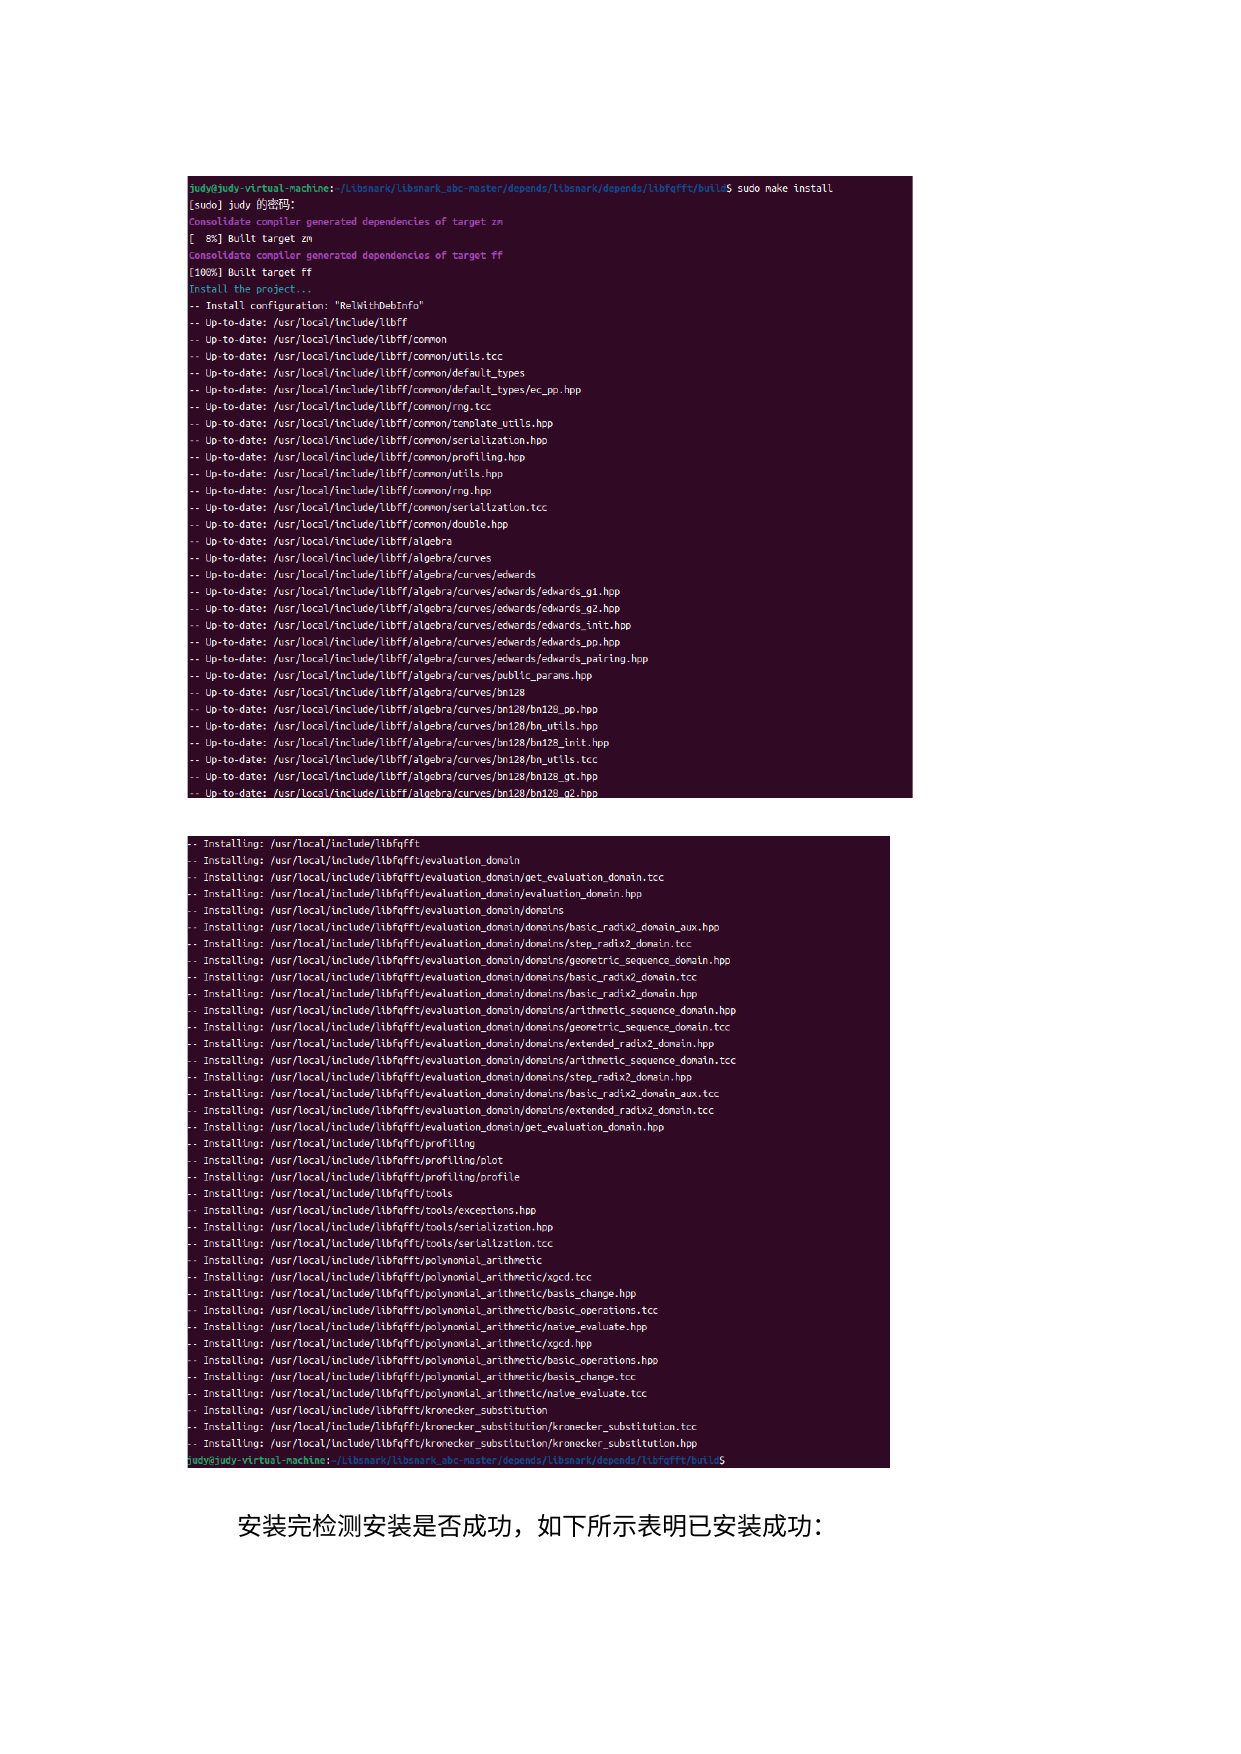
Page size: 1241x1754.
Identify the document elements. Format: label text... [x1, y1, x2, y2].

list 安装完检测安装是否成功，如下所示表明已安装成功： [187, 1492, 1053, 1557]
picture [187, 836, 890, 1468]
picture [187, 176, 913, 798]
